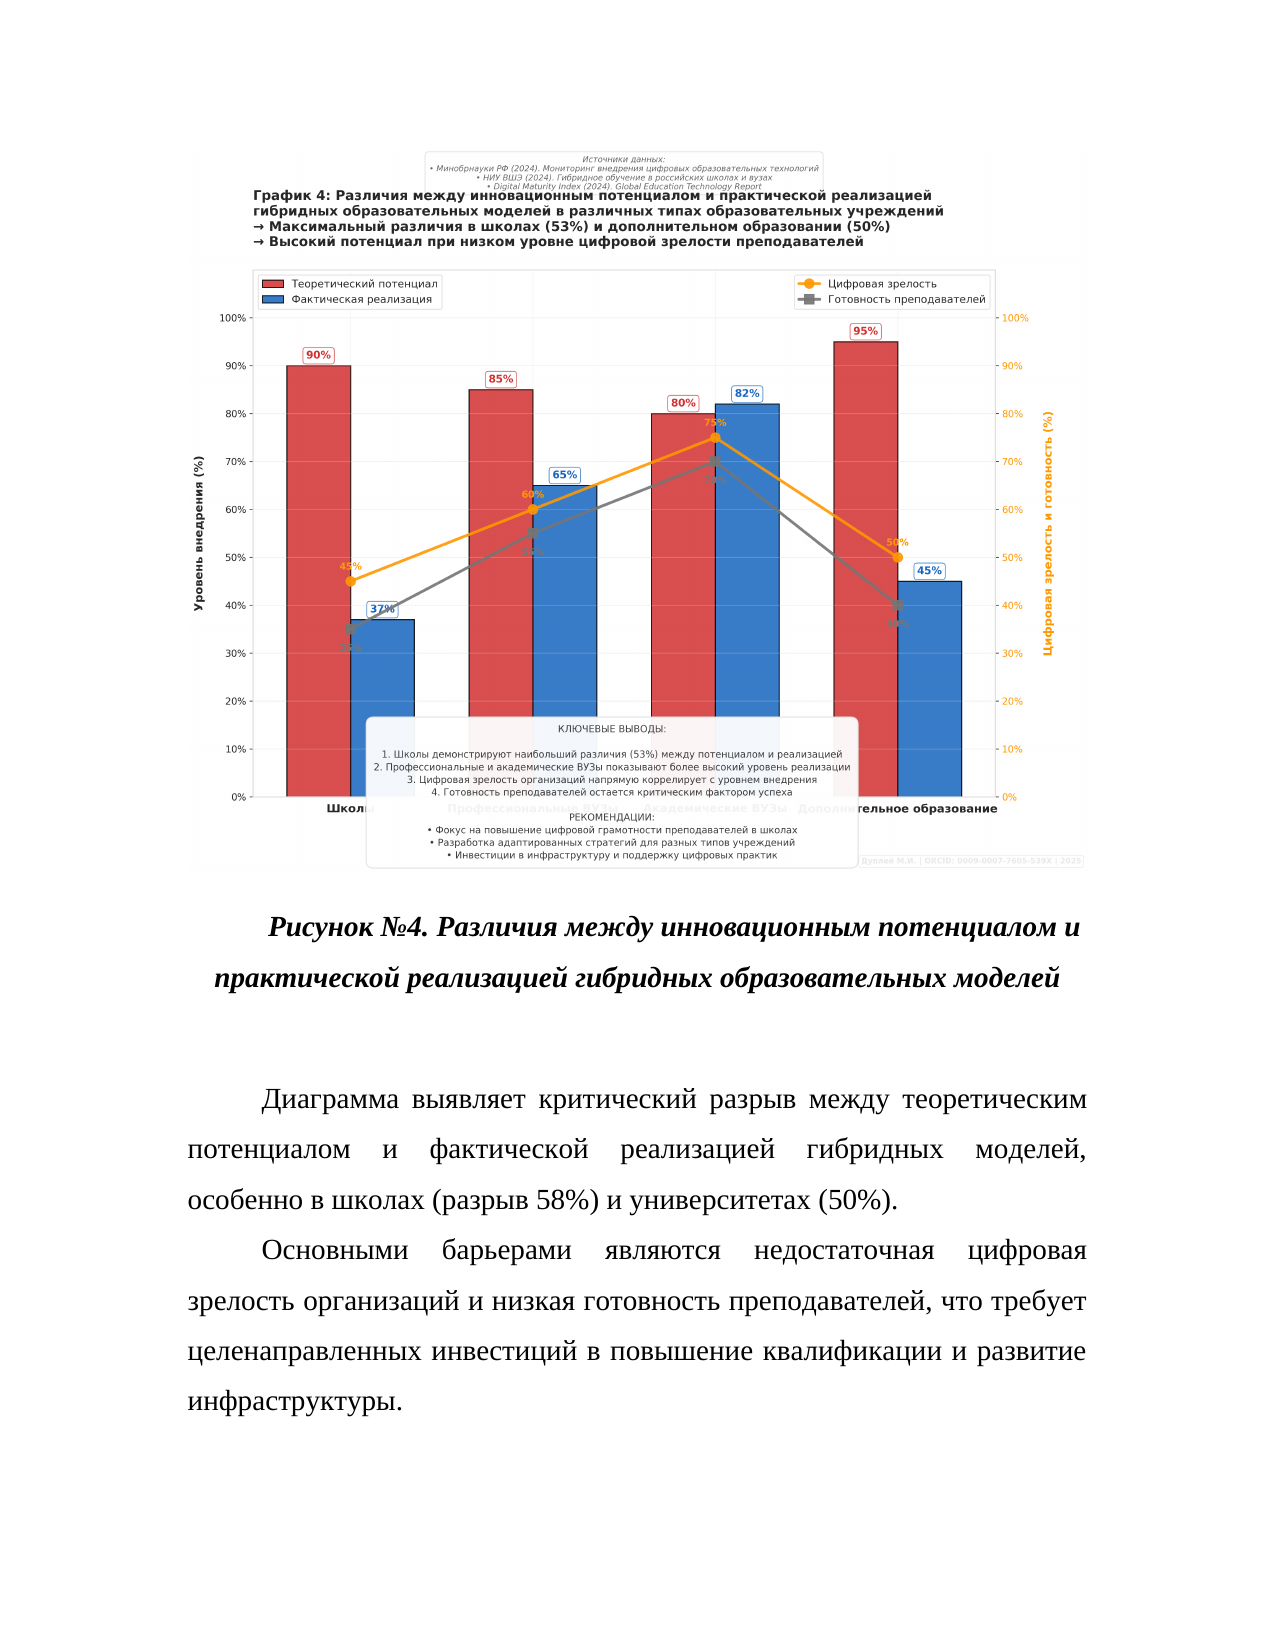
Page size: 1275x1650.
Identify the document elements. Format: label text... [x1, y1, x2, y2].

picture [187, 150, 1088, 872]
text Диаграмма выявляет критический разрыв между теоретическим потенциалом и фактической реализацией гибридных моделей, особенно в школах (разрыв 58%) и университетах (50%). [187, 1081, 1087, 1216]
text Рисунок №4. Различия между инновационным потенциалом и практической реализацией гибридных образовательных моделей [187, 909, 1087, 993]
text Основными барьерами являются недостаточная цифровая зрелость организаций и низкая готовность преподавателей, что требует целенаправленных инвестиций в повышение квалификации и развитие инфраструктуры. [187, 1232, 1087, 1417]
